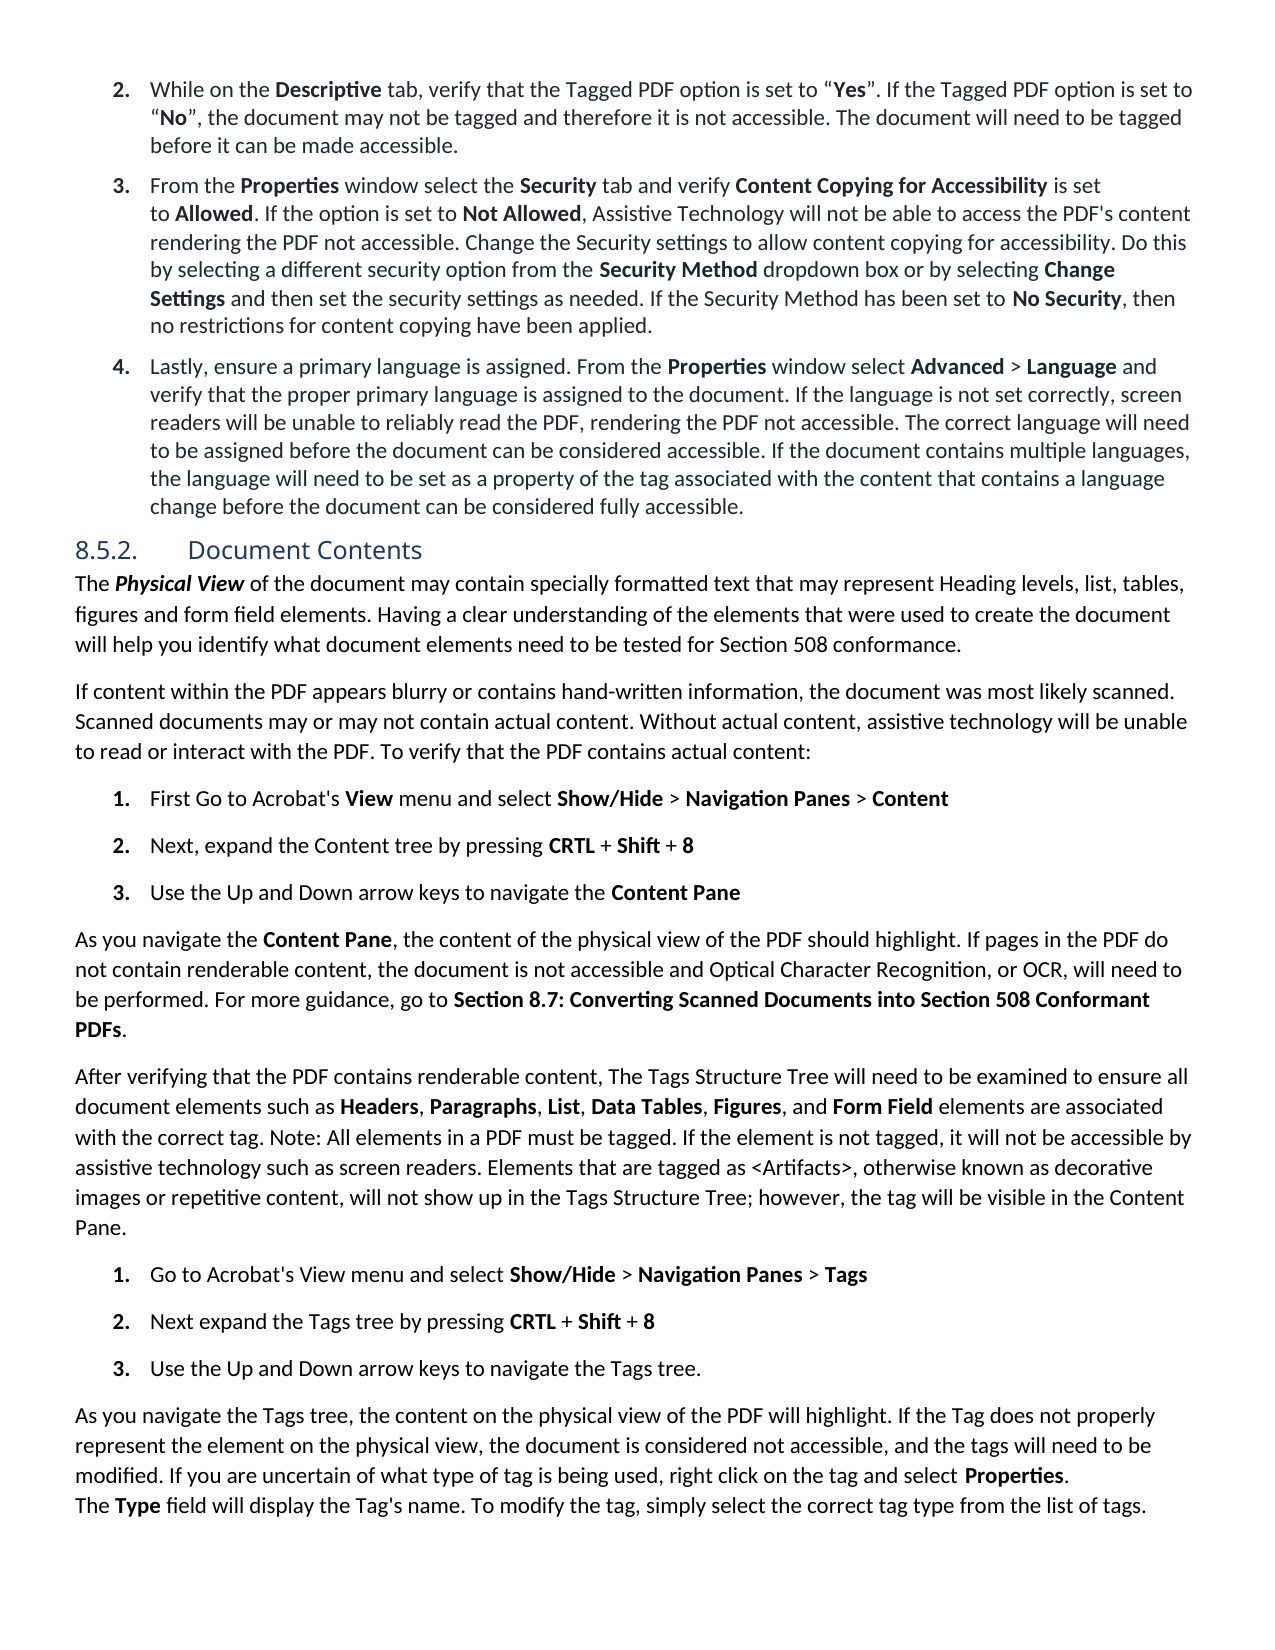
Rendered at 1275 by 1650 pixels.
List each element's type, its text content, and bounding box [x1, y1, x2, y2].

list Use the Up and Down arrow keys to navigate the Tags tree. [112, 1354, 1200, 1382]
text As you navigate the Tags tree, the content on the physical view of the PDF will highlight. If the Tag does not properly represent the element on the physical view, the document is considered not accessible, and the tags will need to be modified. If you are uncertain of what type of tag is being used, right click on the tag and select Properties. The Type field will display the Tag's name. To modify the tag, simply select the correct tag type from the list of tags. [75, 1401, 1200, 1519]
list Use the Up and Down arrow keys to navigate the Content Pane [112, 878, 1200, 906]
list While on the Descriptive tab, verify that the Tagged PDF option is set to “Yes”. If the Tagged PDF option is set to “No”, the document may not be tagged and therefore it is not accessible. The document will need to be tagged before it can be made accessible. [112, 75, 1200, 159]
list Next, expand the Content tree by pressing CRTL + Shift + 8 [112, 831, 1200, 859]
list Next expand the Tags tree by pressing CRTL + Shift + 8 [112, 1307, 1200, 1335]
text As you navigate the Content Pane, the content of the physical view of the PDF should highlight. If pages in the PDF do not contain renderable content, the document is not accessible and Optical Character Recognition, or OCR, will need to be performed. For more guidance, go to Section 8.7: Converting Scanned Documents into Section 508 Conformant PDFs. [75, 925, 1200, 1043]
text If content within the PDF appears blurry or contains hand-written information, the document was most likely scanned. Scanned documents may or may not contain actual content. Without actual content, assistive technology will be unable to read or interact with the PDF. To verify that the PDF contains actual content: [75, 677, 1200, 765]
text Document Contents [75, 533, 1200, 567]
list From the Properties window select the Security tab and verify Content Copying for Accessibility is set to Allowed. If the option is set to Not Allowed, Assistive Technology will not be able to access the PDF's content rendering the PDF not accessible. Change the Security settings to allow content copying for accessibility. Do this by selecting a different security option from the Security Method dropdown box or by selecting Change Settings and then set the security settings as needed. If the Security Method has been set to No Security, then no restrictions for content copying have been applied. [112, 172, 1200, 340]
list Go to Acrobat's View menu and select Show/Hide > Navigation Panes > Tags [112, 1260, 1200, 1288]
text The Physical View of the document may contain specially formatted text that may represent Heading levels, list, tables, figures and form field elements. Having a clear understanding of the elements that were used to create the document will help you identify what document elements need to be tested for Section 508 conformance. [75, 569, 1200, 658]
text After verifying that the PDF contains renderable content, The Tags Structure Tree will need to be examined to ensure all document elements such as Headers, Paragraphs, List, Data Tables, Figures, and Form Field elements are associated with the correct tag. Note: All elements in a PDF must be tagged. If the element is not tagged, it will not be accessible by assistive technology such as screen readers. Elements that are tagged as <Artifacts>, otherwise known as decorative images or repetitive content, will not show up in the Tags Structure Tree; however, the tag will be visible in the Content Pane. [75, 1062, 1200, 1241]
list First Go to Acrobat's View menu and select Show/Hide > Navigation Panes > Content [112, 784, 1200, 812]
list Lastly, ensure a primary language is assigned. From the Properties window select Advanced > Language and verify that the proper primary language is assigned to the document. If the language is not set correctly, screen readers will be unable to reliably read the PDF, rendering the PDF not accessible. The correct language will need to be assigned before the document can be considered accessible. If the document contains multiple languages, the language will need to be set as a property of the tag associated with the content that contains a language change before the document can be considered fully accessible. [112, 352, 1200, 520]
